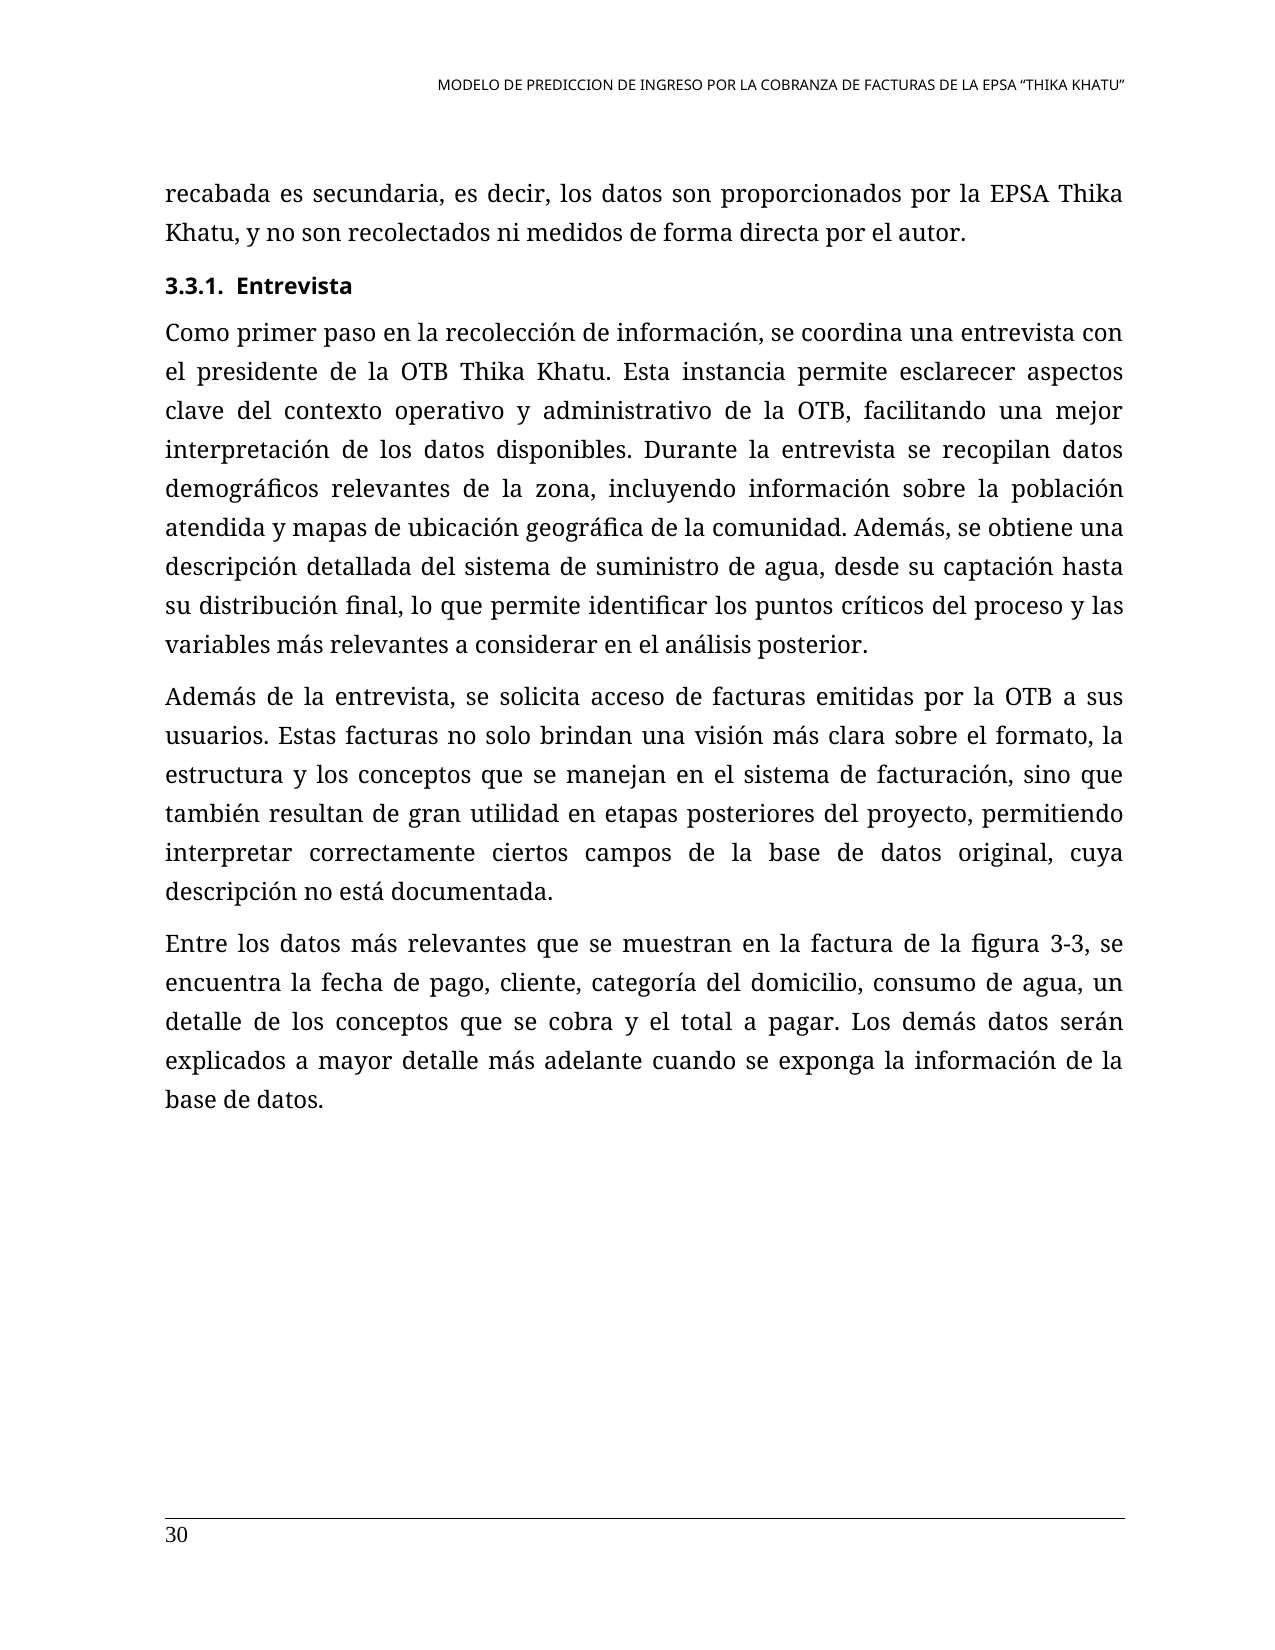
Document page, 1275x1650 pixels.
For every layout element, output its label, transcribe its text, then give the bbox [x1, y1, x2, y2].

subtitle Entrevista [165, 270, 1125, 301]
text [165, 177, 1125, 249]
text Además de la entrevista, se solicita acceso de facturas emitidas por la OTB a sus usuarios. Estas facturas no solo brindan una visión más clara sobre el formato, la estructura y los conceptos que se manejan en el sistema de facturación, sino que también resultan de gran utilidad en etapas posteriores del proyecto, permitiendo interpretar correctamente ciertos campos de la base de datos original, cuya descripción no está documentada. [165, 679, 1125, 907]
text Entre los datos más relevantes que se muestran en la factura de la figura 3-3, se encuentra la fecha de pago, cliente, categoría del domicilio, consumo de agua, un detalle de los conceptos que se cobra y el total a pagar. Los demás datos serán explicados a mayor detalle más adelante cuando se exponga la información de la base de datos. [165, 926, 1125, 1115]
text Como primer paso en la recolección de información, se coordina una entrevista con el presidente de la OTB Thika Khatu. Esta instancia permite esclarecer aspectos clave del contexto operativo y administrativo de la OTB, facilitando una mejor interpretación de los datos disponibles. Durante la entrevista se recopilan datos demográficos relevantes de la zona, incluyendo información sobre la población atendida y mapas de ubicación geográfica de la comunidad. Además, se obtiene una descripción detallada del sistema de suministro de agua, desde su captación hasta su distribución final, lo que permite identificar los puntos críticos del proceso y las variables más relevantes a considerar en el análisis posterior. [165, 316, 1125, 661]
